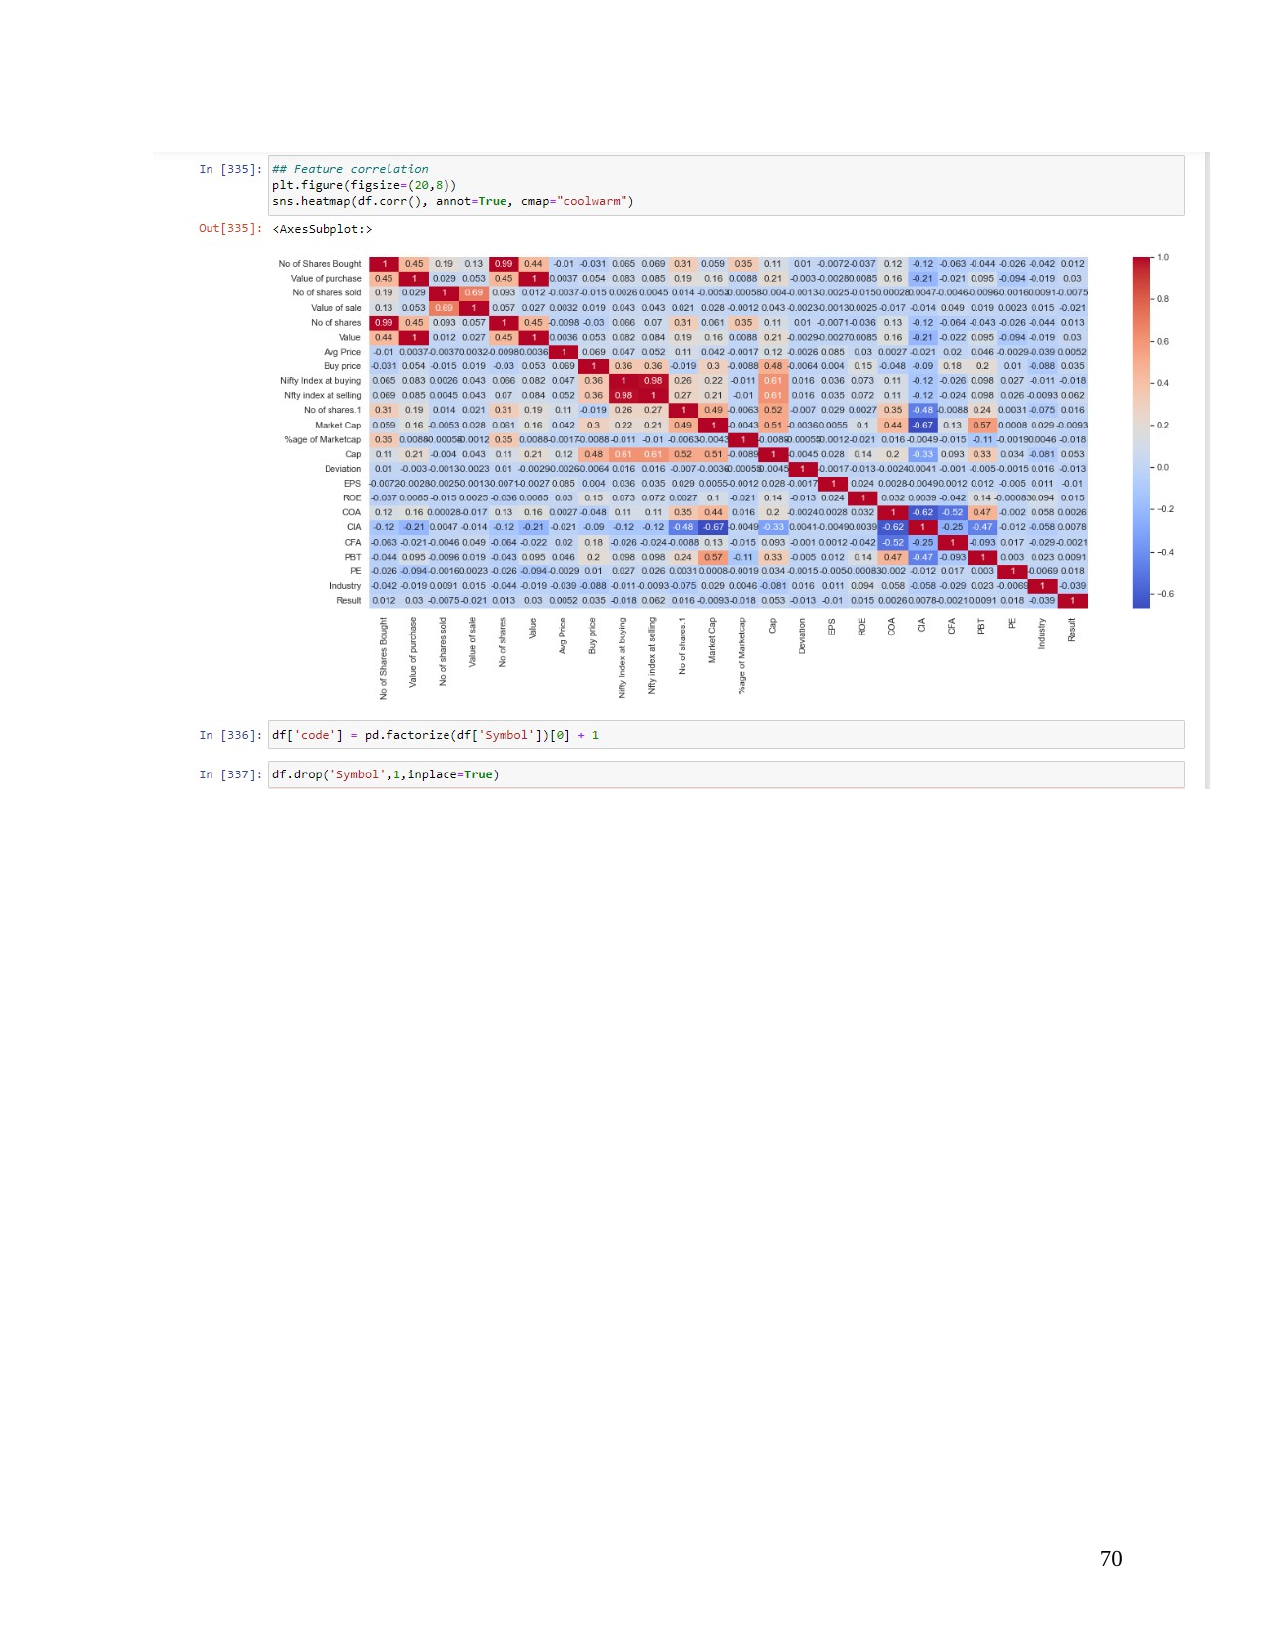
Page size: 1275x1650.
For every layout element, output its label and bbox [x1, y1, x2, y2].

picture [153, 152, 1211, 789]
